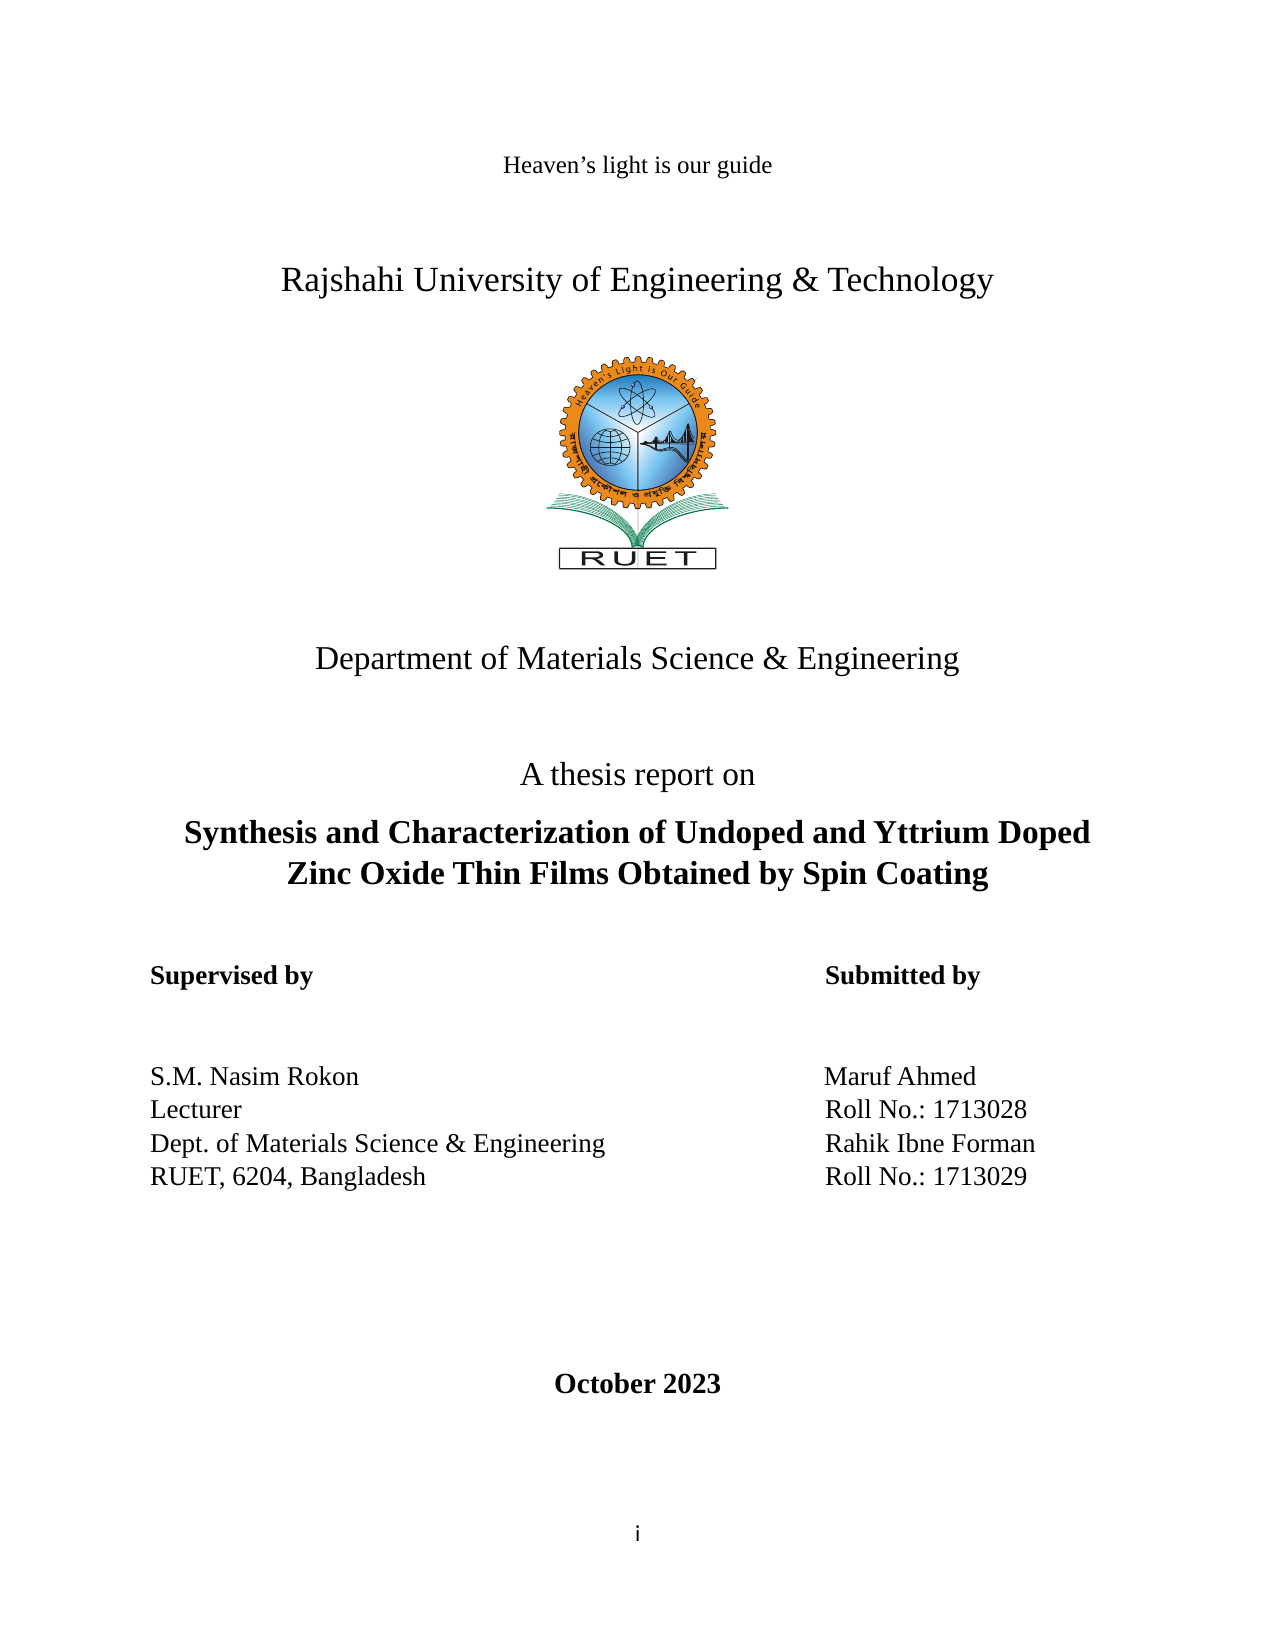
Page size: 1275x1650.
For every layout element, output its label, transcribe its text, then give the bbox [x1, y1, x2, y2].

text S.M. Nasim Rokon Maruf Ahmed Lecturer Roll No.: 1713028 Dept. of Materials Science & Engineering Rahik Ibne Forman RUET, 6204, Bangladesh Roll No.: 1713029 [150, 1060, 1125, 1192]
text Rajshahi University of Engineering & Technology [150, 258, 1125, 299]
text A thesis report on [150, 754, 1125, 793]
text Synthesis and Characterization of Undoped and Yttrium Doped Zinc Oxide Thin Films Obtained by Spin Coating [150, 812, 1125, 892]
text Department of Materials Science & Engineering [150, 638, 1125, 677]
text Heaven’s light is our guide [150, 150, 1125, 179]
text October 2023 [150, 1366, 1125, 1400]
text Supervised by Submitted by [150, 959, 1125, 991]
